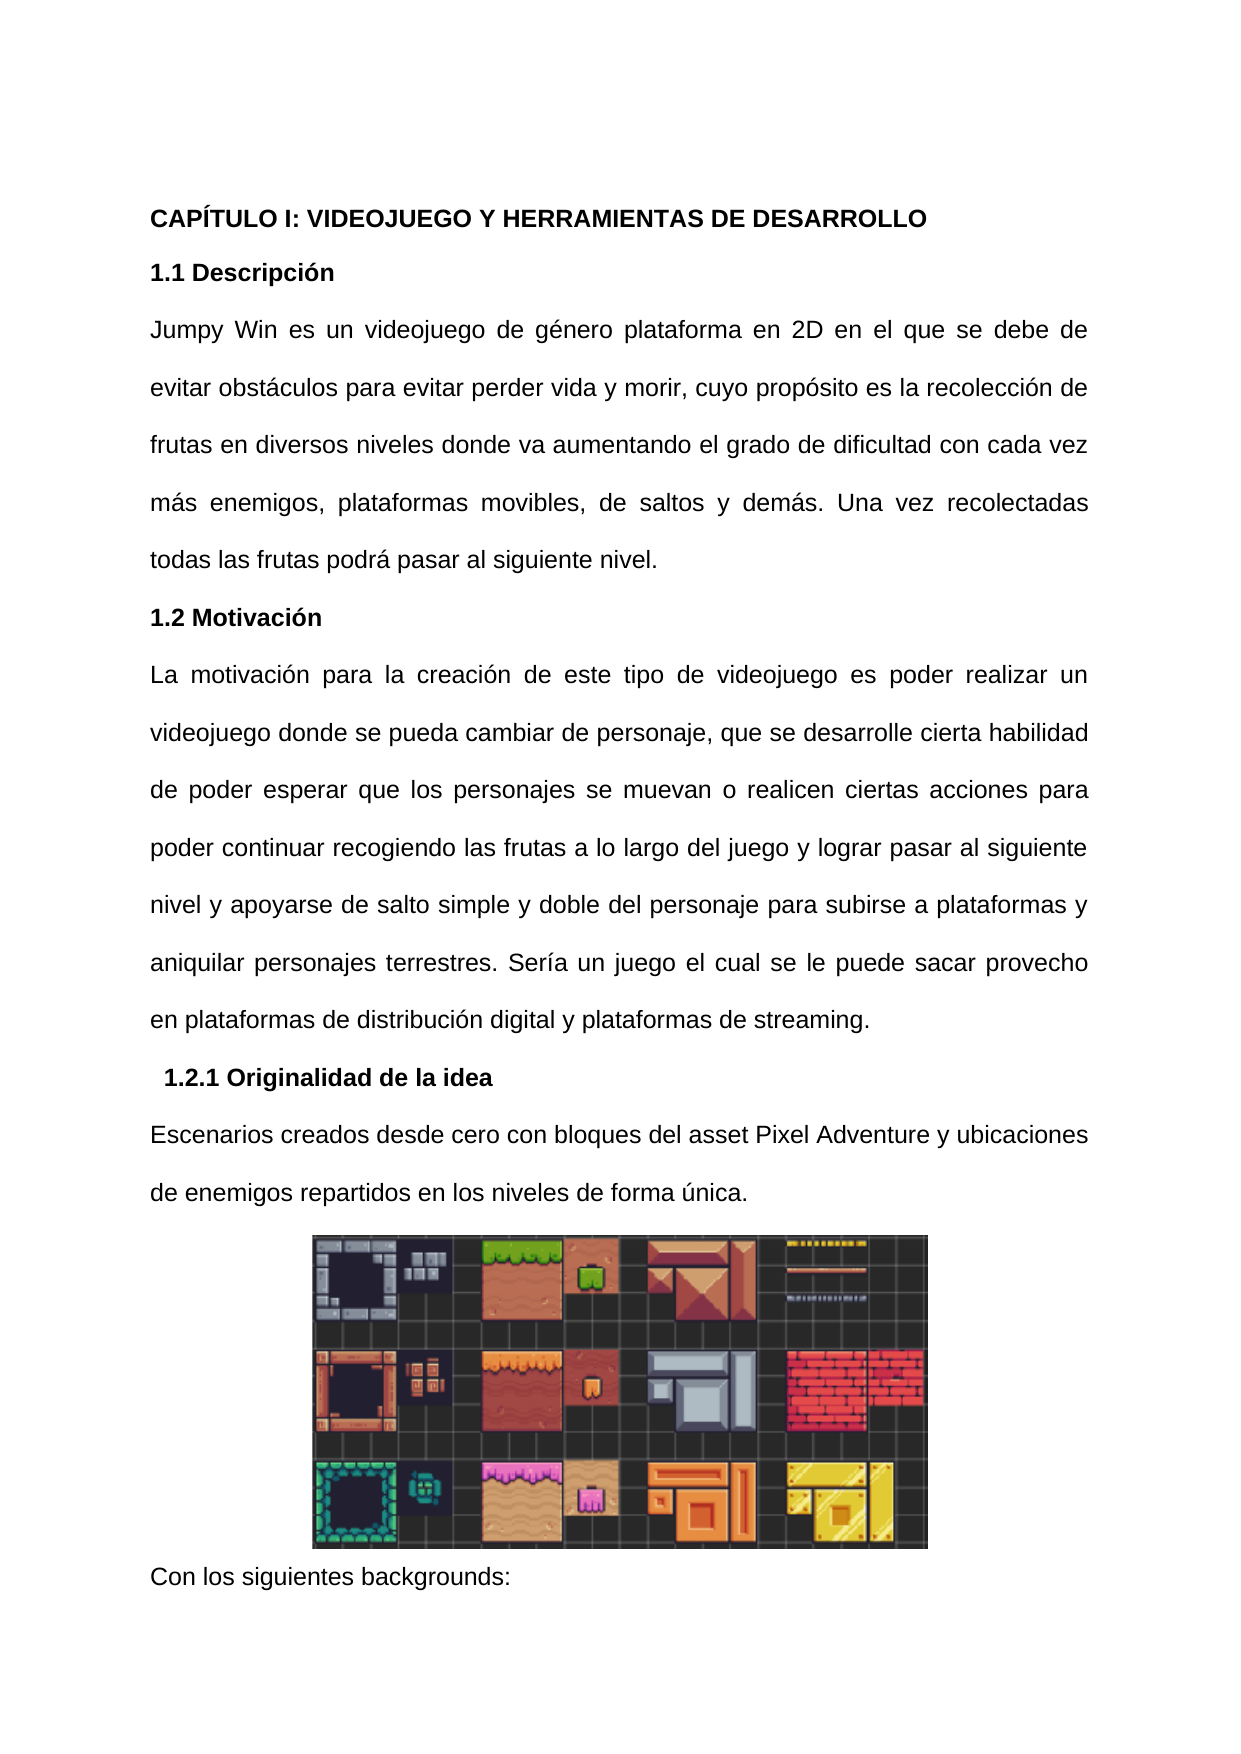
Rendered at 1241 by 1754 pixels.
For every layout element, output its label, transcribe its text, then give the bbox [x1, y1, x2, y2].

text 1.1 Descripción [150, 257, 1090, 286]
text Escenarios creados desde cero con bloques del asset Pixel Adventure y ubicaciones de enemigos repartidos en los niveles de forma única. [150, 1120, 1090, 1206]
text 1.2 Motivación [150, 602, 1090, 631]
text Con los siguientes backgrounds: [150, 1562, 1090, 1591]
text 1.2.1 Originalidad de la idea [150, 1062, 1090, 1091]
text La motivación para la creación de este tipo de videojuego es poder realizar un videojuego donde se pueda cambiar de personaje, que se desarrolle cierta habilidad de poder esperar que los personajes se muevan o realicen ciertas acciones para poder continuar recogiendo las frutas a lo largo del juego y lograr pasar al siguiente nivel y apoyarse de salto simple y doble del personaje para subirse a plataformas y aniquilar personajes terrestres. Sería un juego el cual se le puede sacar provecho en plataformas de distribución digital y plataformas de streaming. [150, 660, 1090, 1034]
text CAPÍTULO I: VIDEOJUEGO Y HERRAMIENTAS DE DESARROLLO [150, 204, 1090, 232]
text Jumpy Win es un videojuego de género plataforma en 2D en el que se debe de evitar obstáculos para evitar perder vida y morir, cuyo propósito es la recolección de frutas en diversos niveles donde va aumentando el grado de dificultad con cada vez más enemigos, plataformas movibles, de saltos y demás. Una vez recolectadas todas las frutas podrá pasar al siguiente nivel. [150, 315, 1090, 574]
picture [312, 1235, 928, 1549]
